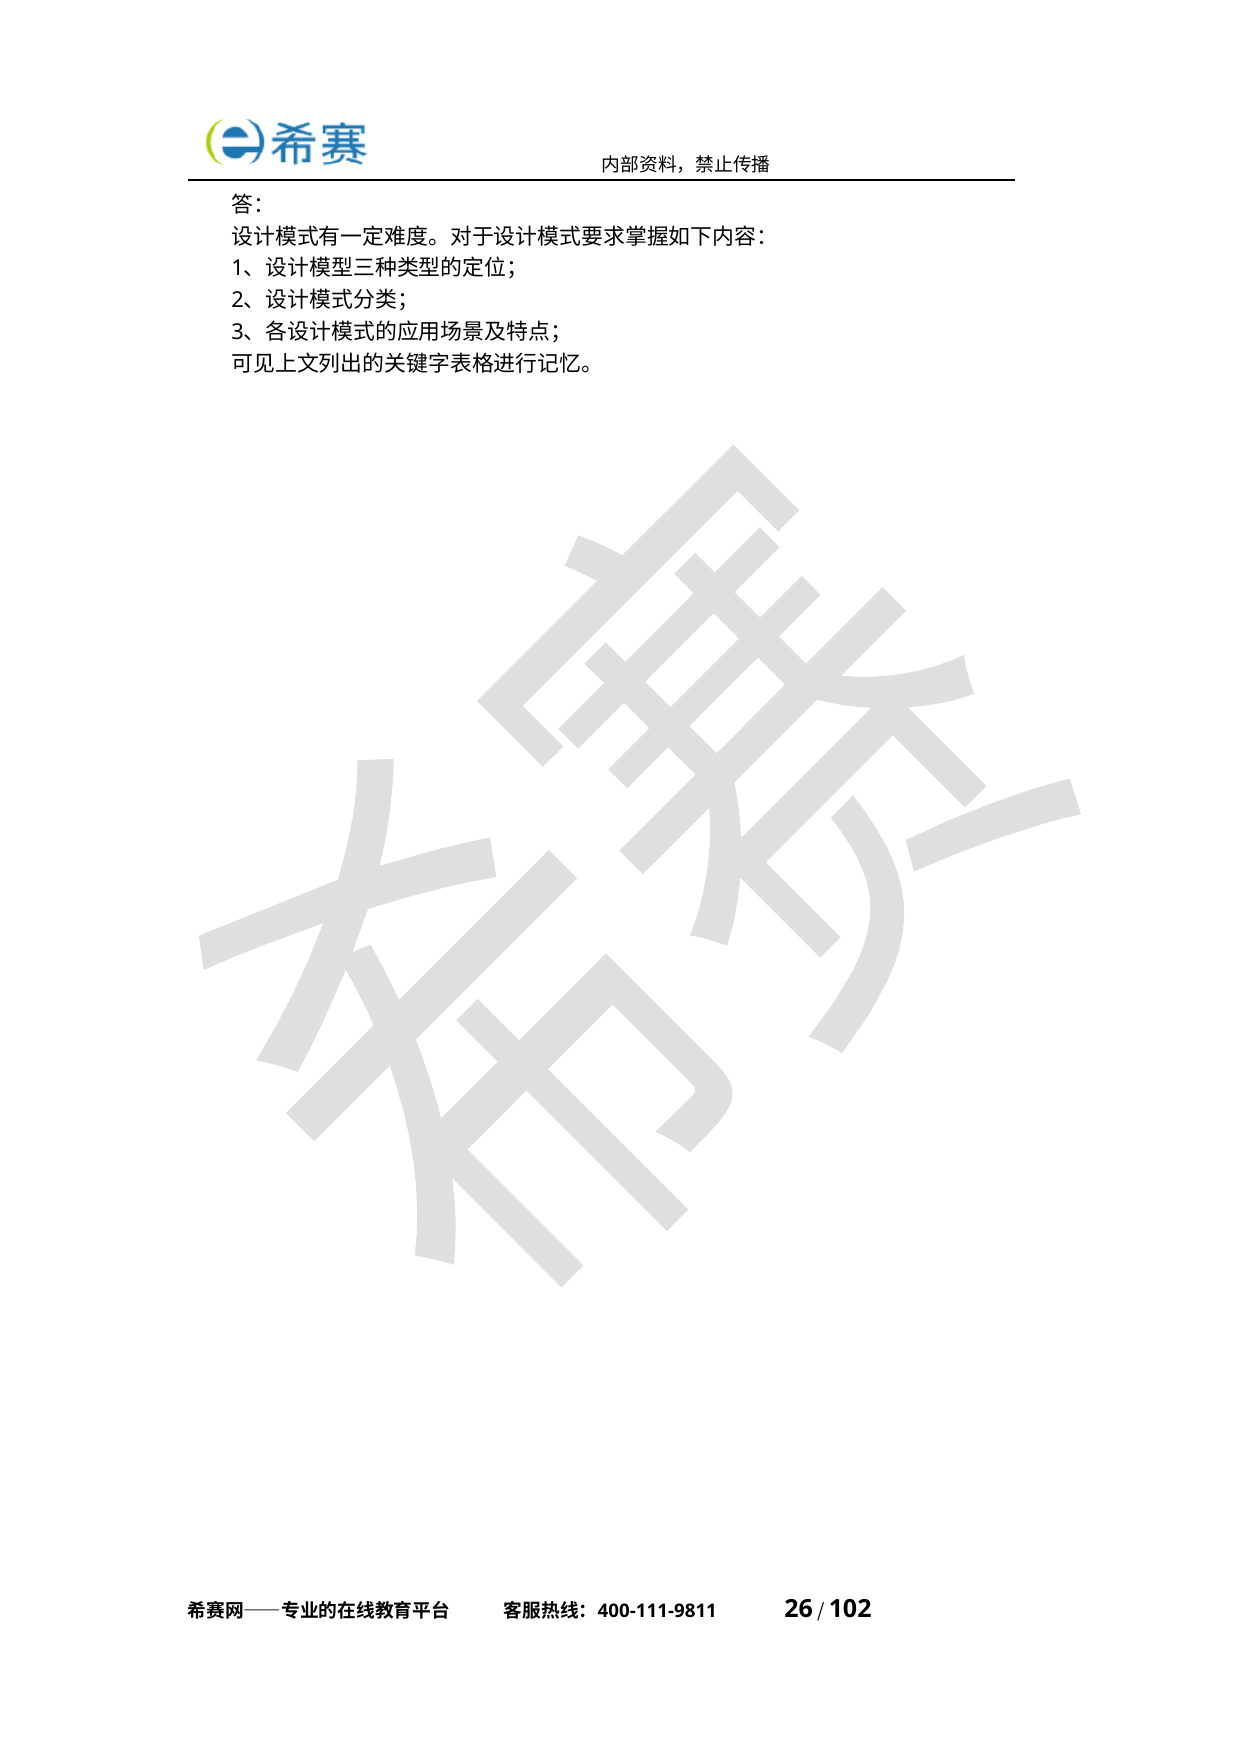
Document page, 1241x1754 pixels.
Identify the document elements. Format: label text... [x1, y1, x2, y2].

text 2、设计模式分类； [187, 282, 1053, 314]
picture [206, 114, 368, 172]
text 设计模式有一定难度。对于设计模式要求掌握如下内容： [187, 219, 1053, 250]
text 答： [187, 187, 1053, 219]
text 可见上文列出的关键字表格进行记忆。 [187, 346, 1053, 377]
text 1、设计模型三种类型的定位； [187, 250, 1053, 282]
text 3、各设计模式的应用场景及特点； [187, 314, 1053, 346]
